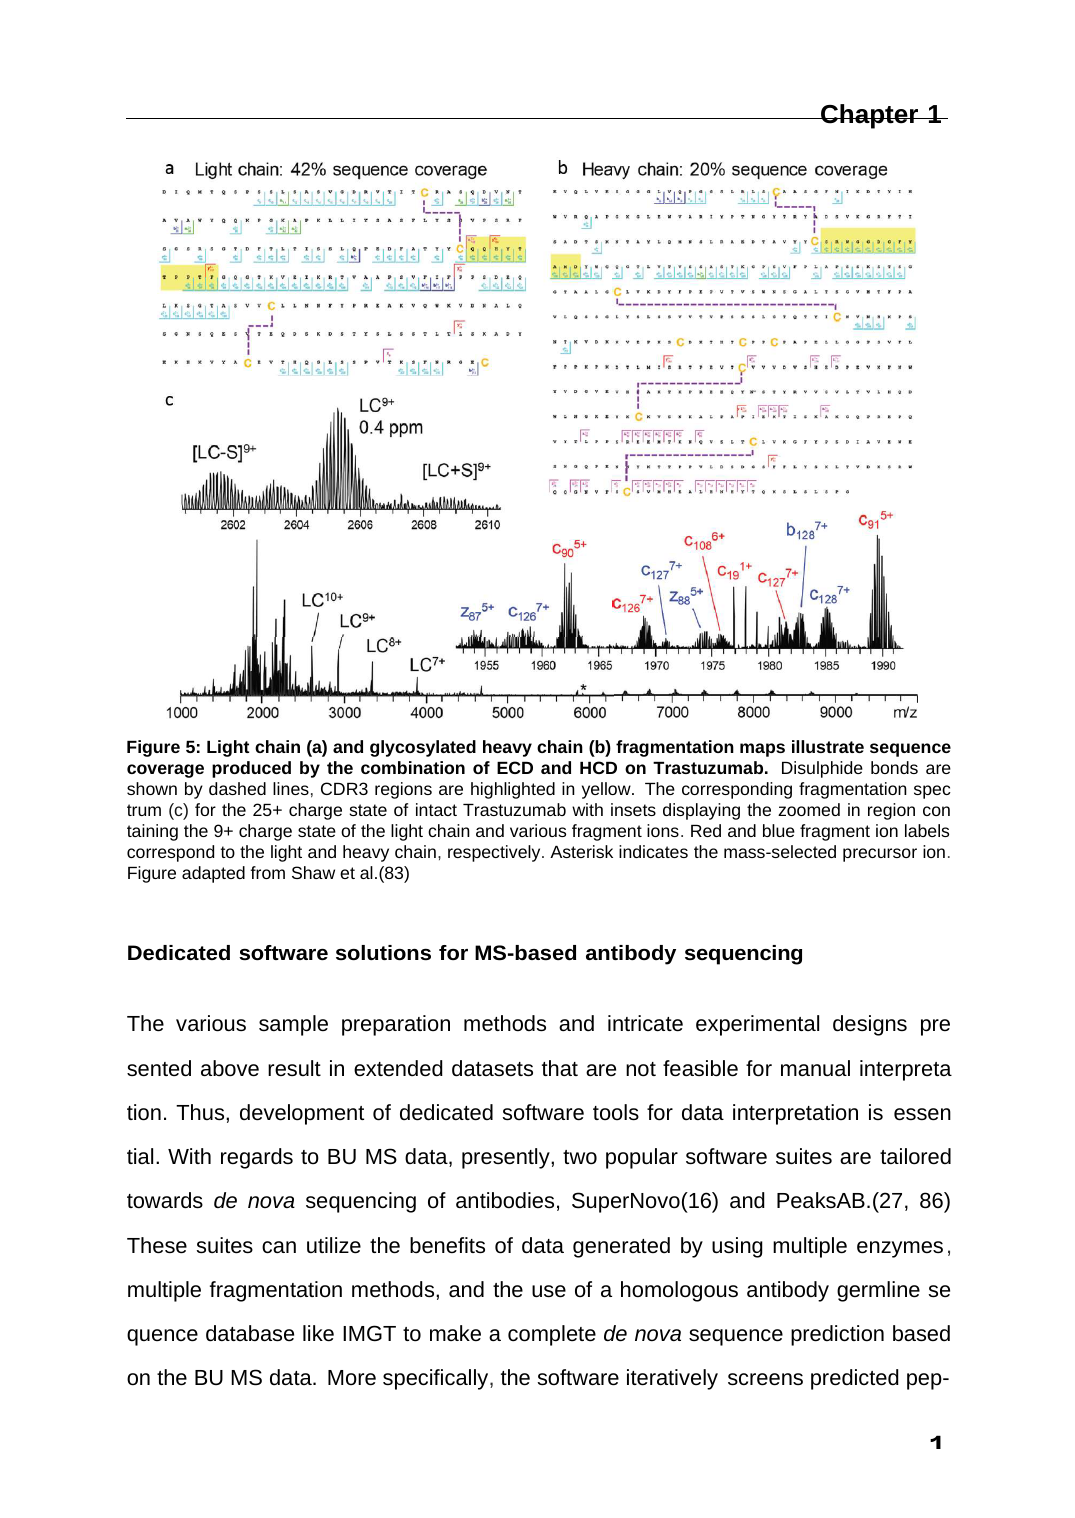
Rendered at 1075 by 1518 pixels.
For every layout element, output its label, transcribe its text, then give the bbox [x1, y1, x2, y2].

text The various sample preparation methods and intricate experimental designs pre­ sented above result in extended datasets that are not feasible for manual interpreta­ tion. Thus, development of dedicated software tools for data interpretation is essen­ tial. With regards to BU MS data, presently, two popular software suites are tailored towards de nova sequencing of antibodies, SuperNovo(16) and PeaksAB.(27, 86) These suites can utilize the benefits of data generated by using multiple enzymes, multiple fragmentation methods, and the use of a homologous antibody germline se­ quence database like IMGT to make a complete de nova sequence prediction based on the BU MS data. More specifically, the software iteratively screens predicted pep- [127, 1011, 952, 1391]
text Dedicated software solutions for MS-based antibody sequencing [127, 941, 1075, 965]
picture [157, 157, 918, 719]
text Figure 5: Light chain (a) and glycosylated heavy chain (b) fragmentation maps illustrate sequence coverage produced by the combination of ECD and HCD on Trastuzumab. Disulphide bonds are shown by dashed lines, CDR3 regions are highlighted in yellow. The corresponding fragmentation spec­ trum (c) for the 25+ charge state of intact Trastuzumab with insets displaying the zoomed in region con­ taining the 9+ charge state of the light chain and various fragment ions. Red and blue fragment ion labels correspond to the light and heavy chain, respectively. Asterisk indicates the mass-selected precursor ion. Figure adapted from Shaw et al.(83) [126, 737, 951, 883]
